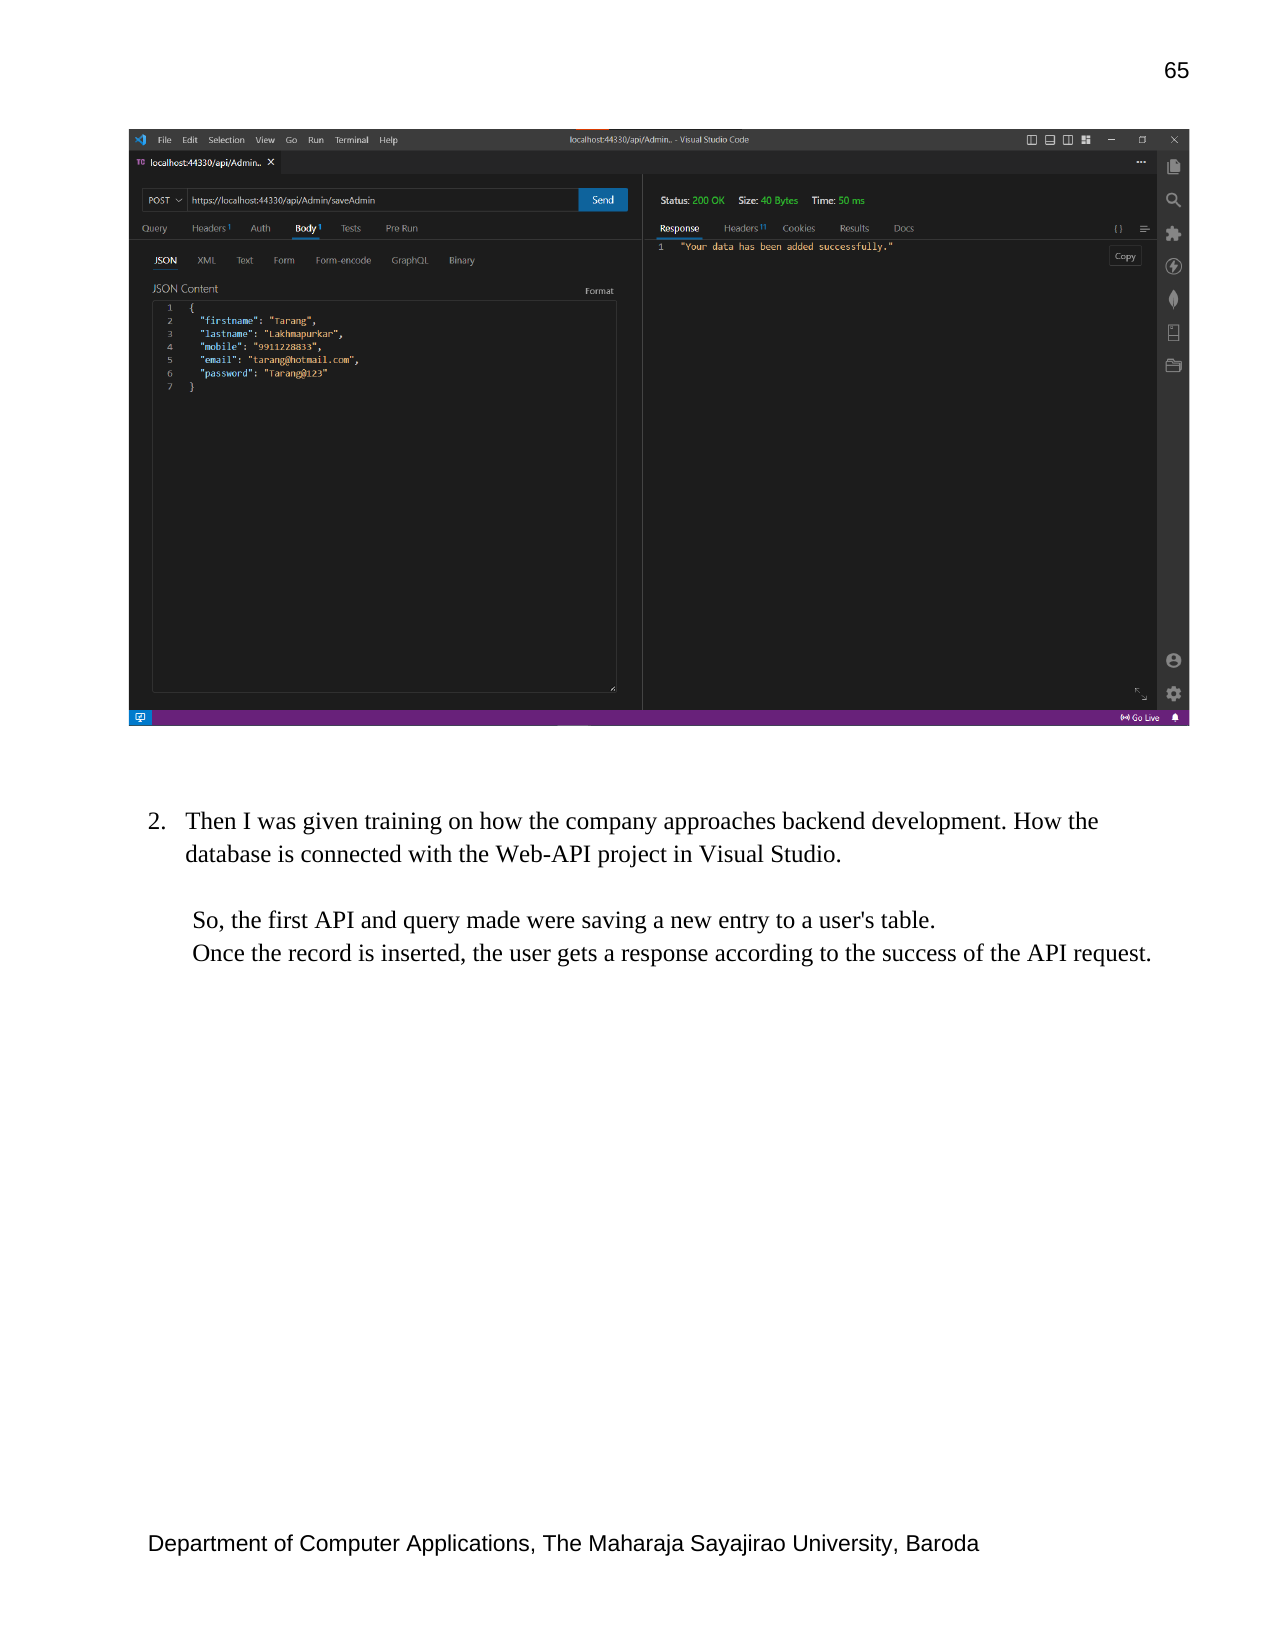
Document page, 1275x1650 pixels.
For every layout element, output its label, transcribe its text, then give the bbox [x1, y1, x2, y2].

text So, the first API and query made were saving a new entry to a user's table. [192, 905, 1189, 934]
list Then I was given training on how the company approaches backend development. How the database is connected with the Web-API project in Visual Studio. [148, 806, 1189, 868]
text Once the record is inserted, the user gets a response according to the success of the API request. [192, 938, 1189, 967]
picture [128, 129, 1190, 726]
